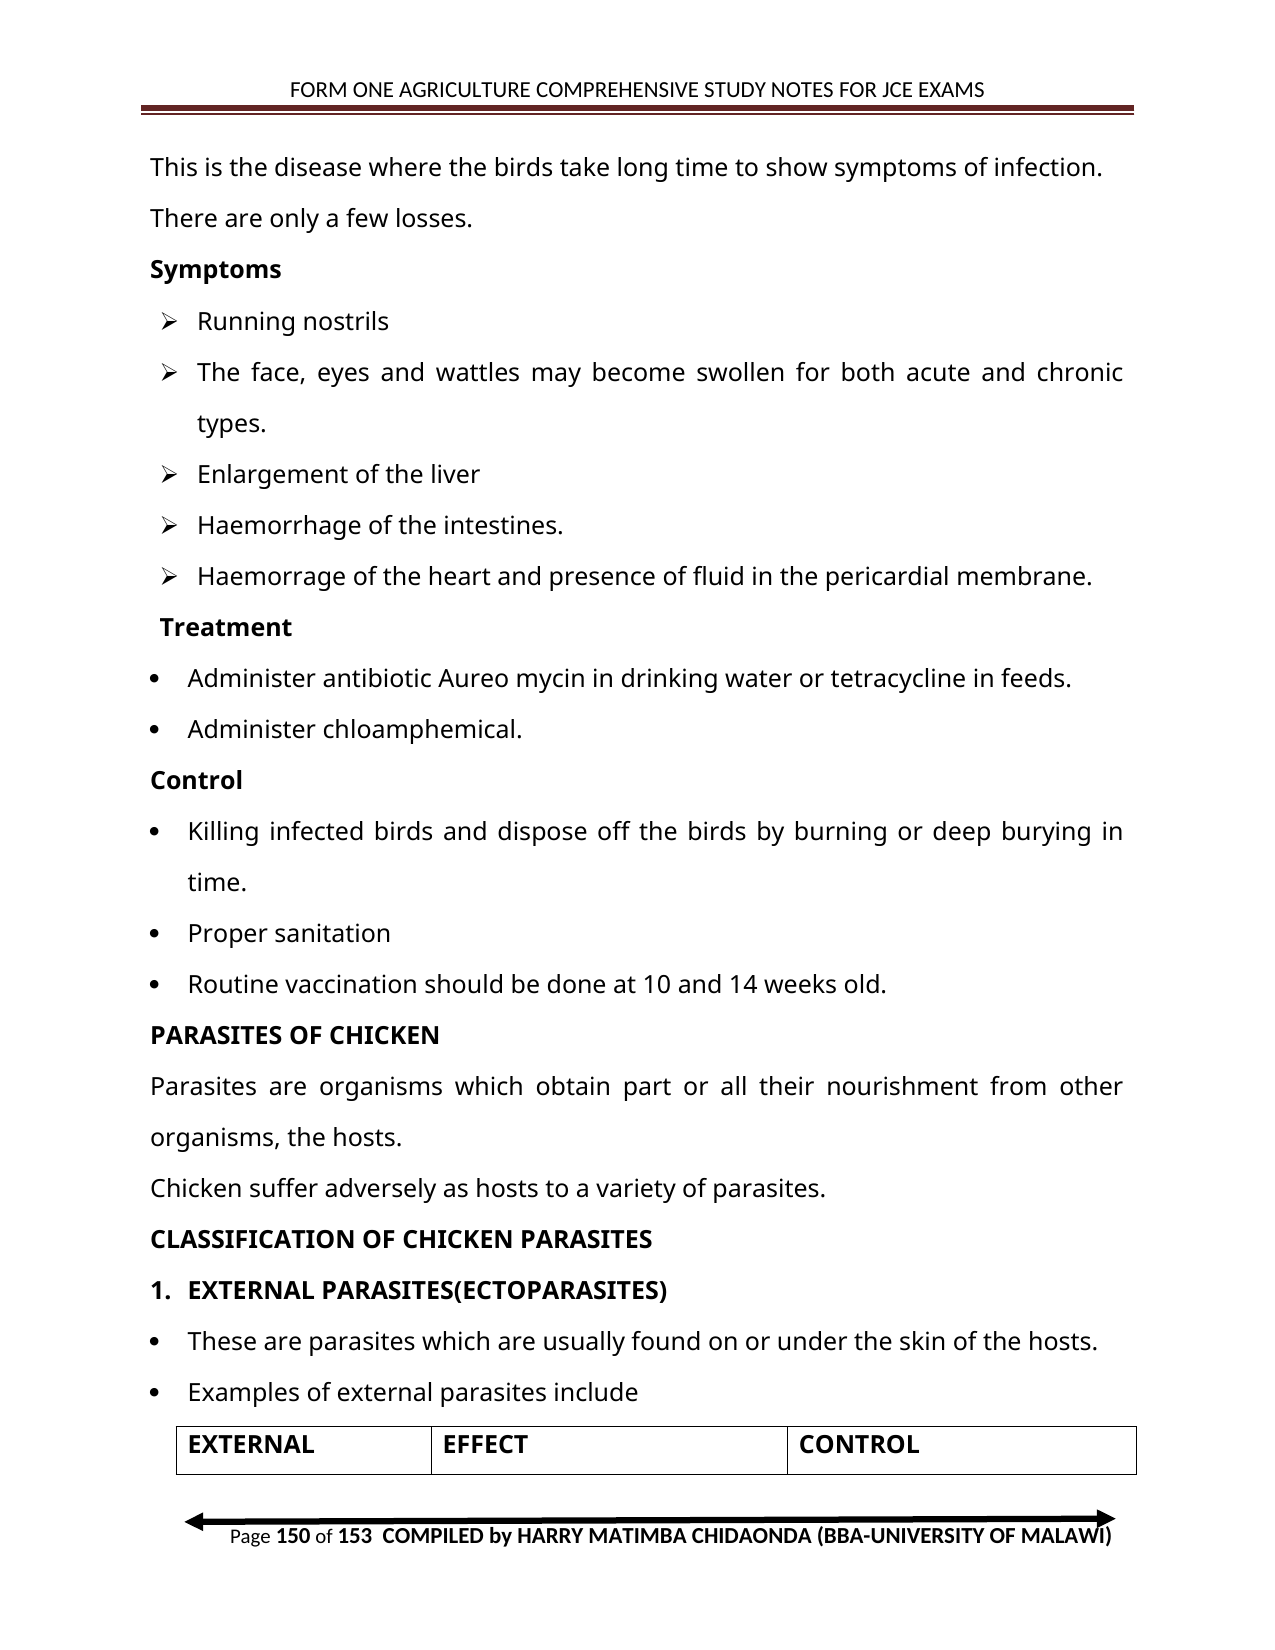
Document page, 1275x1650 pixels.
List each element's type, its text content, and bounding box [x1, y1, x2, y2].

list Proper sanitation [150, 916, 1125, 950]
list Killing infected birds and dispose off the birds by burning or deep burying in time. [150, 813, 1125, 899]
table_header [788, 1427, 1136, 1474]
list Enlargement of the liver [159, 456, 1125, 490]
text CLASSIFICATION OF CHICKEN PARASITES [150, 1222, 1125, 1256]
list These are parasites which are usually found on or under the skin of the hosts. [150, 1324, 1125, 1358]
list Examples of external parasites include [150, 1375, 1125, 1409]
text This is the disease where the birds take long time to show symptoms of infection. [150, 150, 1125, 184]
text Parasites are organisms which obtain part or all their nourishment from other organisms, the hosts. [150, 1069, 1125, 1154]
list The face, eyes and wattles may become swollen for both acute and chronic types. [159, 354, 1125, 439]
text Symptoms [150, 252, 1125, 286]
text PARASITES OF CHICKEN [150, 1018, 1125, 1052]
list Administer chloamphemical. [150, 711, 1125, 746]
text Chicken suffer adversely as hosts to a variety of parasites. [150, 1171, 1125, 1205]
list Haemorrhage of the intestines. [159, 507, 1125, 541]
list EXTERNAL PARASITES(ECTOPARASITES) [150, 1273, 1125, 1307]
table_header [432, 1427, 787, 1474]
text Control [150, 762, 1125, 797]
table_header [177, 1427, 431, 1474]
list Routine vaccination should be done at 10 and 14 weeks old. [150, 967, 1125, 1001]
text Treatment [159, 609, 1125, 643]
list Administer antibiotic Aureo mycin in drinking water or tetracycline in feeds. [150, 660, 1125, 694]
list Haemorrage of the heart and presence of fluid in the pericardial membrane. [159, 558, 1125, 592]
text There are only a few losses. [150, 201, 1125, 235]
list Running nostrils [159, 303, 1125, 337]
